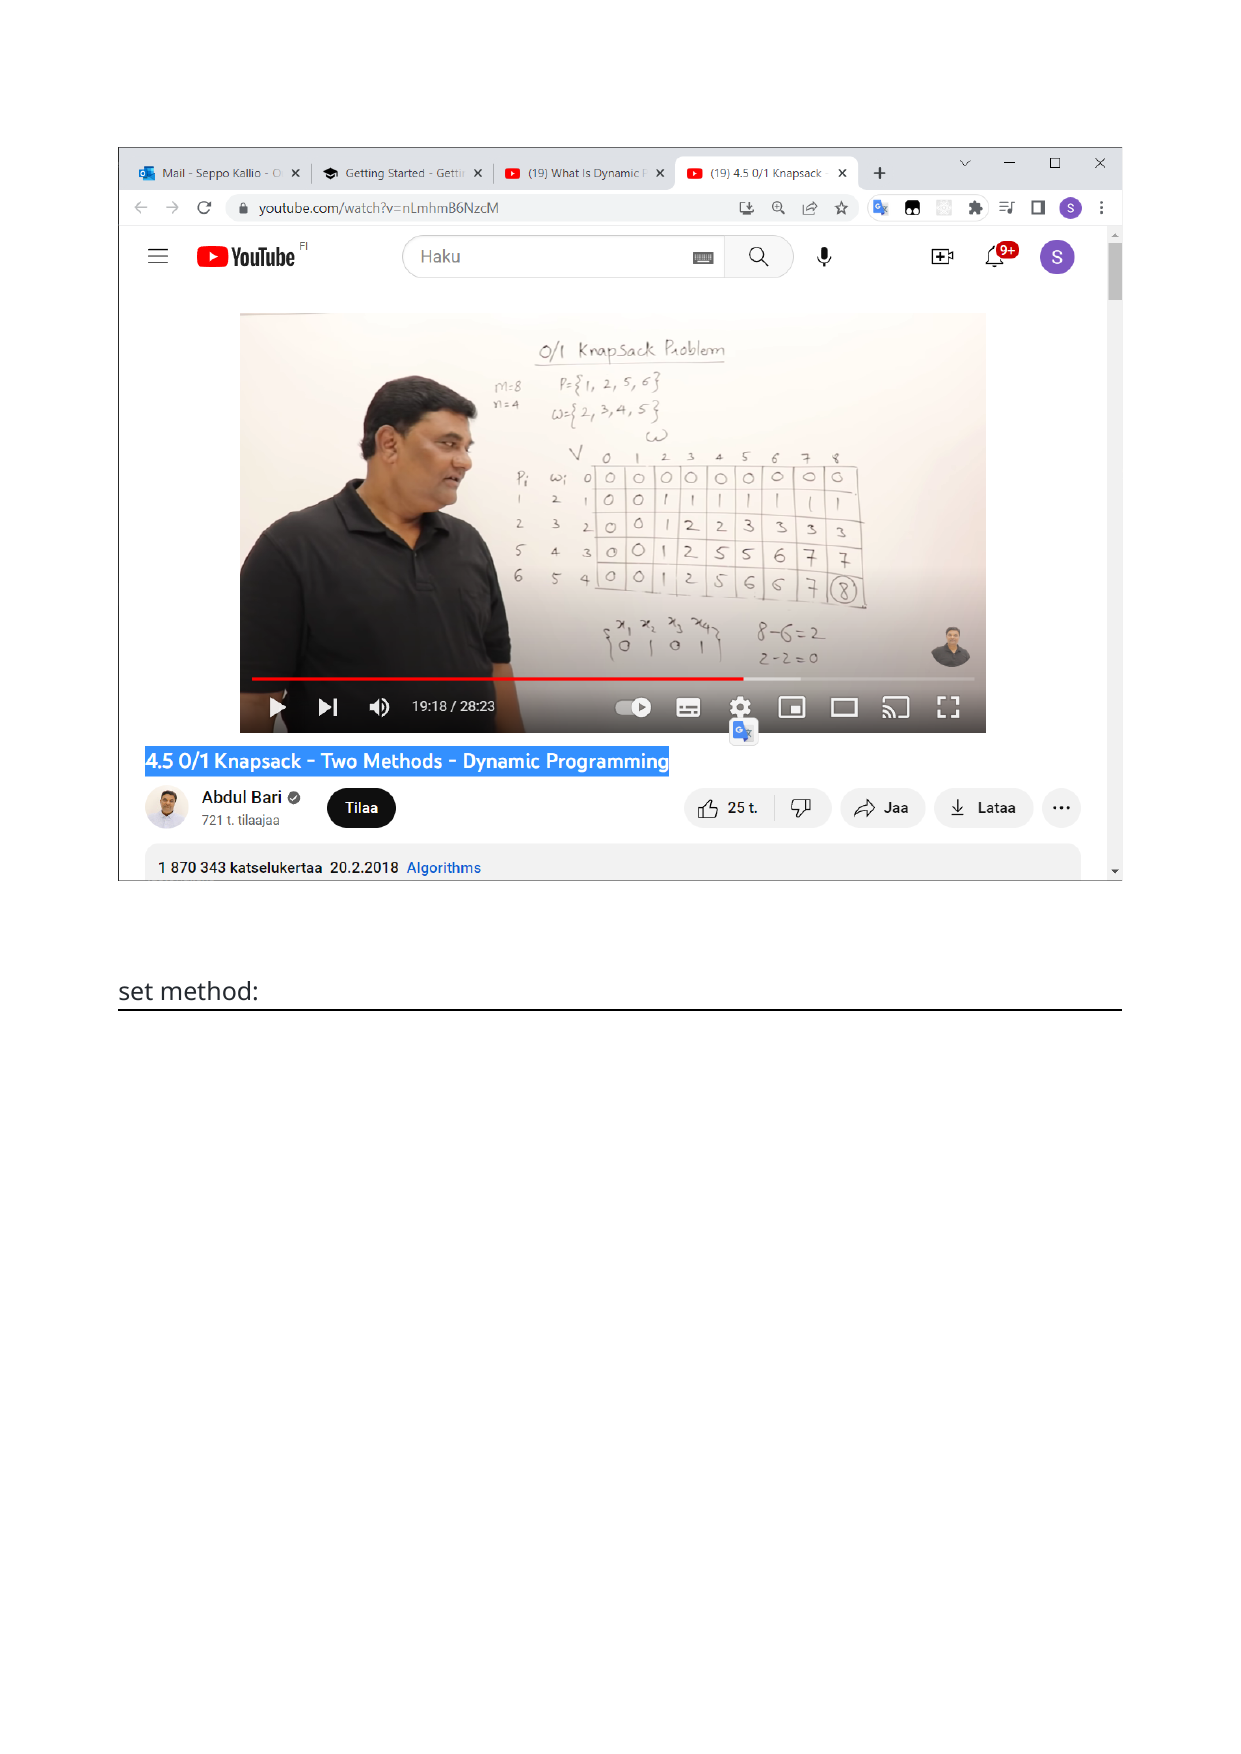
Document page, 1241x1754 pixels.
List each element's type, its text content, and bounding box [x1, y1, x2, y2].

picture [118, 147, 1123, 881]
text set method: [118, 973, 1122, 1009]
